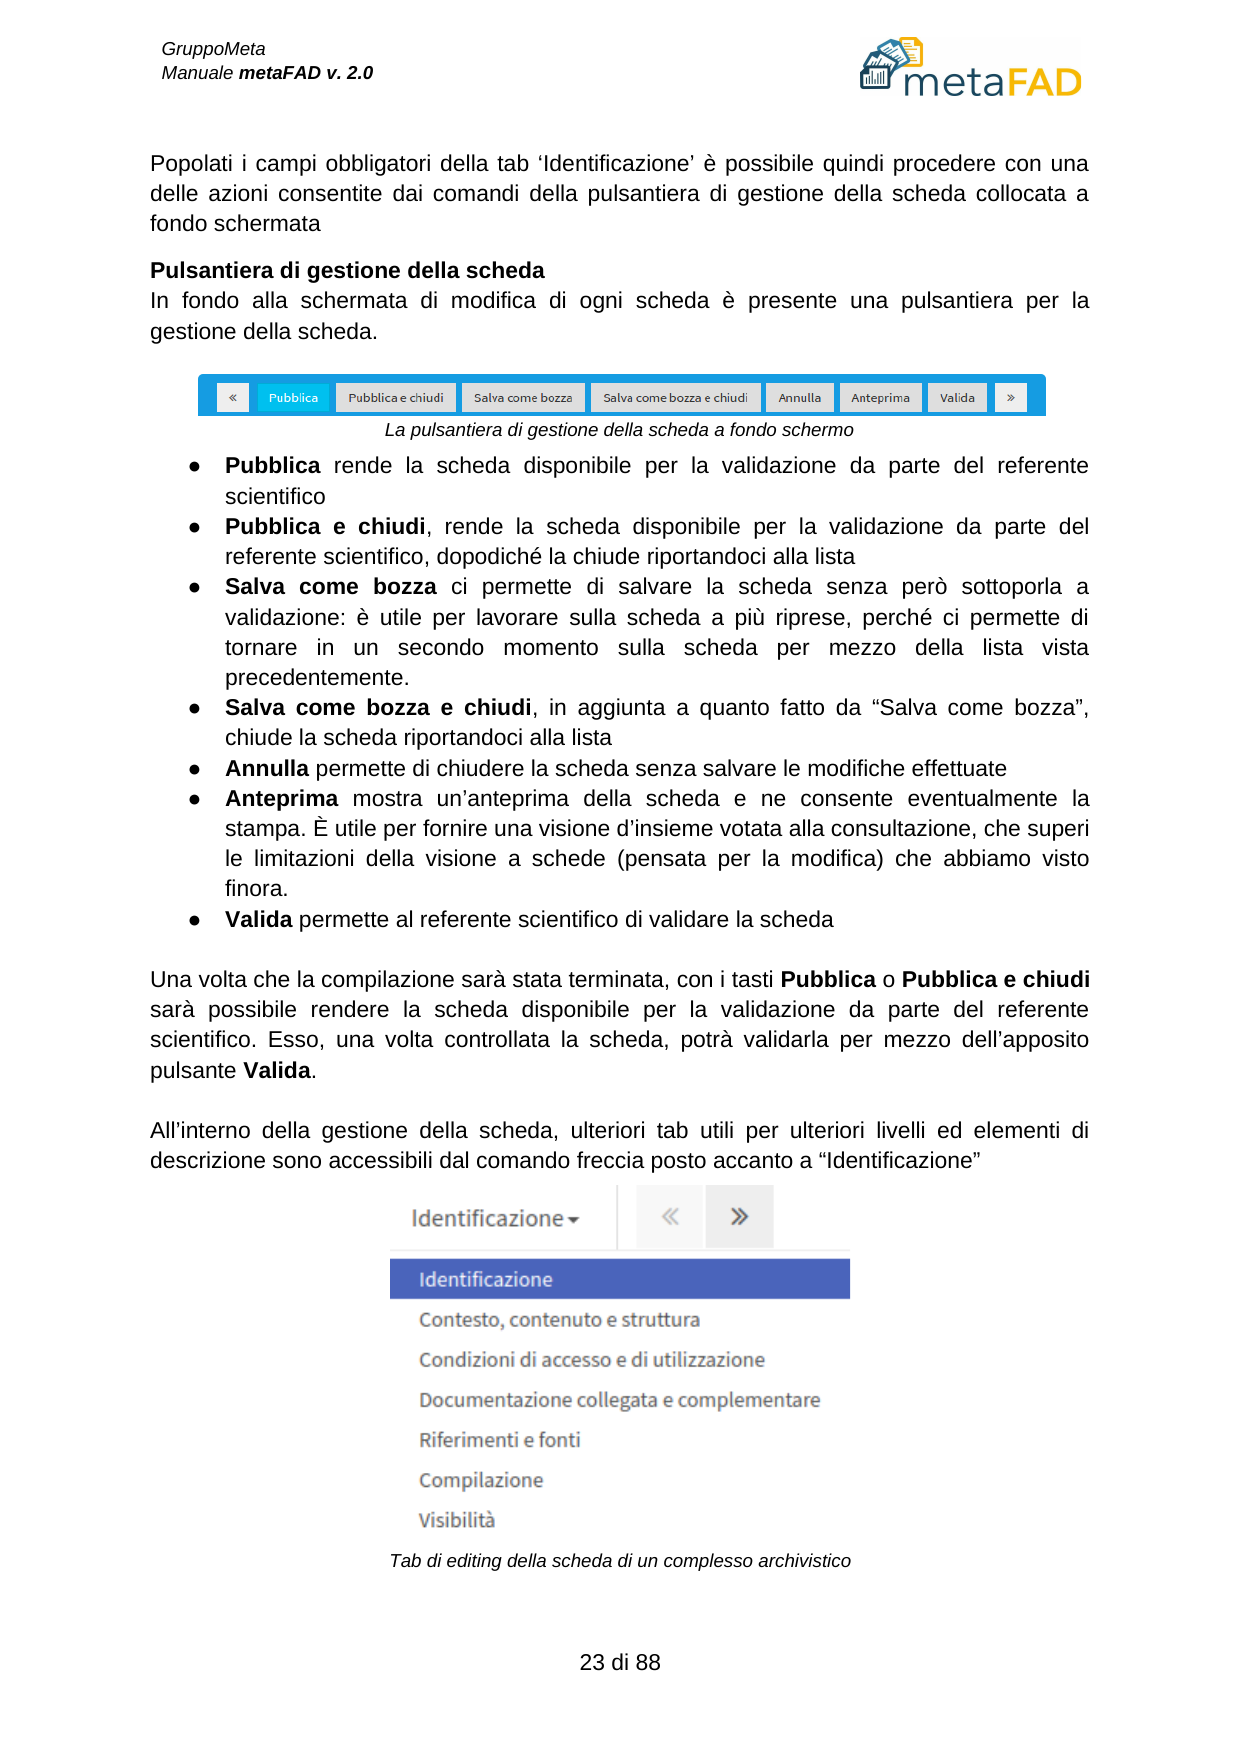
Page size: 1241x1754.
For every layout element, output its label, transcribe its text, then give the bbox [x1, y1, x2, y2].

text All’interno della gestione della scheda, ulteriori tab utili per ulteriori livelli ed elementi di descrizione sono accessibili dal comando freccia posto accanto a “Identificazione” [150, 1117, 1090, 1173]
text Pulsantiera di gestione della scheda [150, 257, 1090, 284]
list Pubblica e chiudi, rende la scheda disponibile per la validazione da parte del referente scientifico, dopodiché la chiude riportandoci alla lista [187, 513, 1090, 569]
picture [390, 1185, 851, 1543]
list Valida permette al referente scientifico di validare la scheda [187, 906, 1090, 932]
list Anteprima mostra un’anteprima della scheda e ne consente eventualmente la stampa. È utile per fornire una visione d’insieme votata alla consultazione, che superi le limitazioni della visione a schede (pensata per la modifica) che abbiamo visto finora. [187, 785, 1090, 902]
list Salva come bozza e chiudi, in aggiunta a quanto fatto da “Salva come bozza”, chiude la scheda riportandoci alla lista [187, 694, 1090, 751]
picture [860, 37, 1082, 96]
text La pulsantiera di gestione della scheda a fondo schermo [150, 419, 1090, 441]
picture [184, 368, 1057, 416]
list Salva come bozza ci permette di salvare la scheda senza però sottoporla a validazione: è utile per lavorare sulla scheda a più riprese, perché ci permette di tornare in un secondo momento sulla scheda per mezzo della lista vista precedentemente. [187, 573, 1090, 690]
text Una volta che la compilazione sarà stata terminata, con i tasti Pubblica o Pubblica e chiudi sarà possibile rendere la scheda disponibile per la validazione da parte del referente scientifico. Esso, una volta controllata la scheda, potrà validarla per mezzo dell’apposito pulsante Valida. [150, 966, 1090, 1083]
text In fondo alla schermata di modifica di ogni scheda è presente una pulsantiera per la gestione della scheda. [150, 287, 1090, 344]
text Popolati i campi obbligatori della tab ‘Identificazione’ è possibile quindi procedere con una delle azioni consentite dai comandi della pulsantiera di gestione della scheda collocata a fondo schermata [150, 150, 1090, 237]
list Annulla permette di chiudere la scheda senza salvare le modifiche effettuate [187, 754, 1090, 781]
list Pubblica rende la scheda disponibile per la validazione da parte del referente scientifico [187, 452, 1090, 509]
